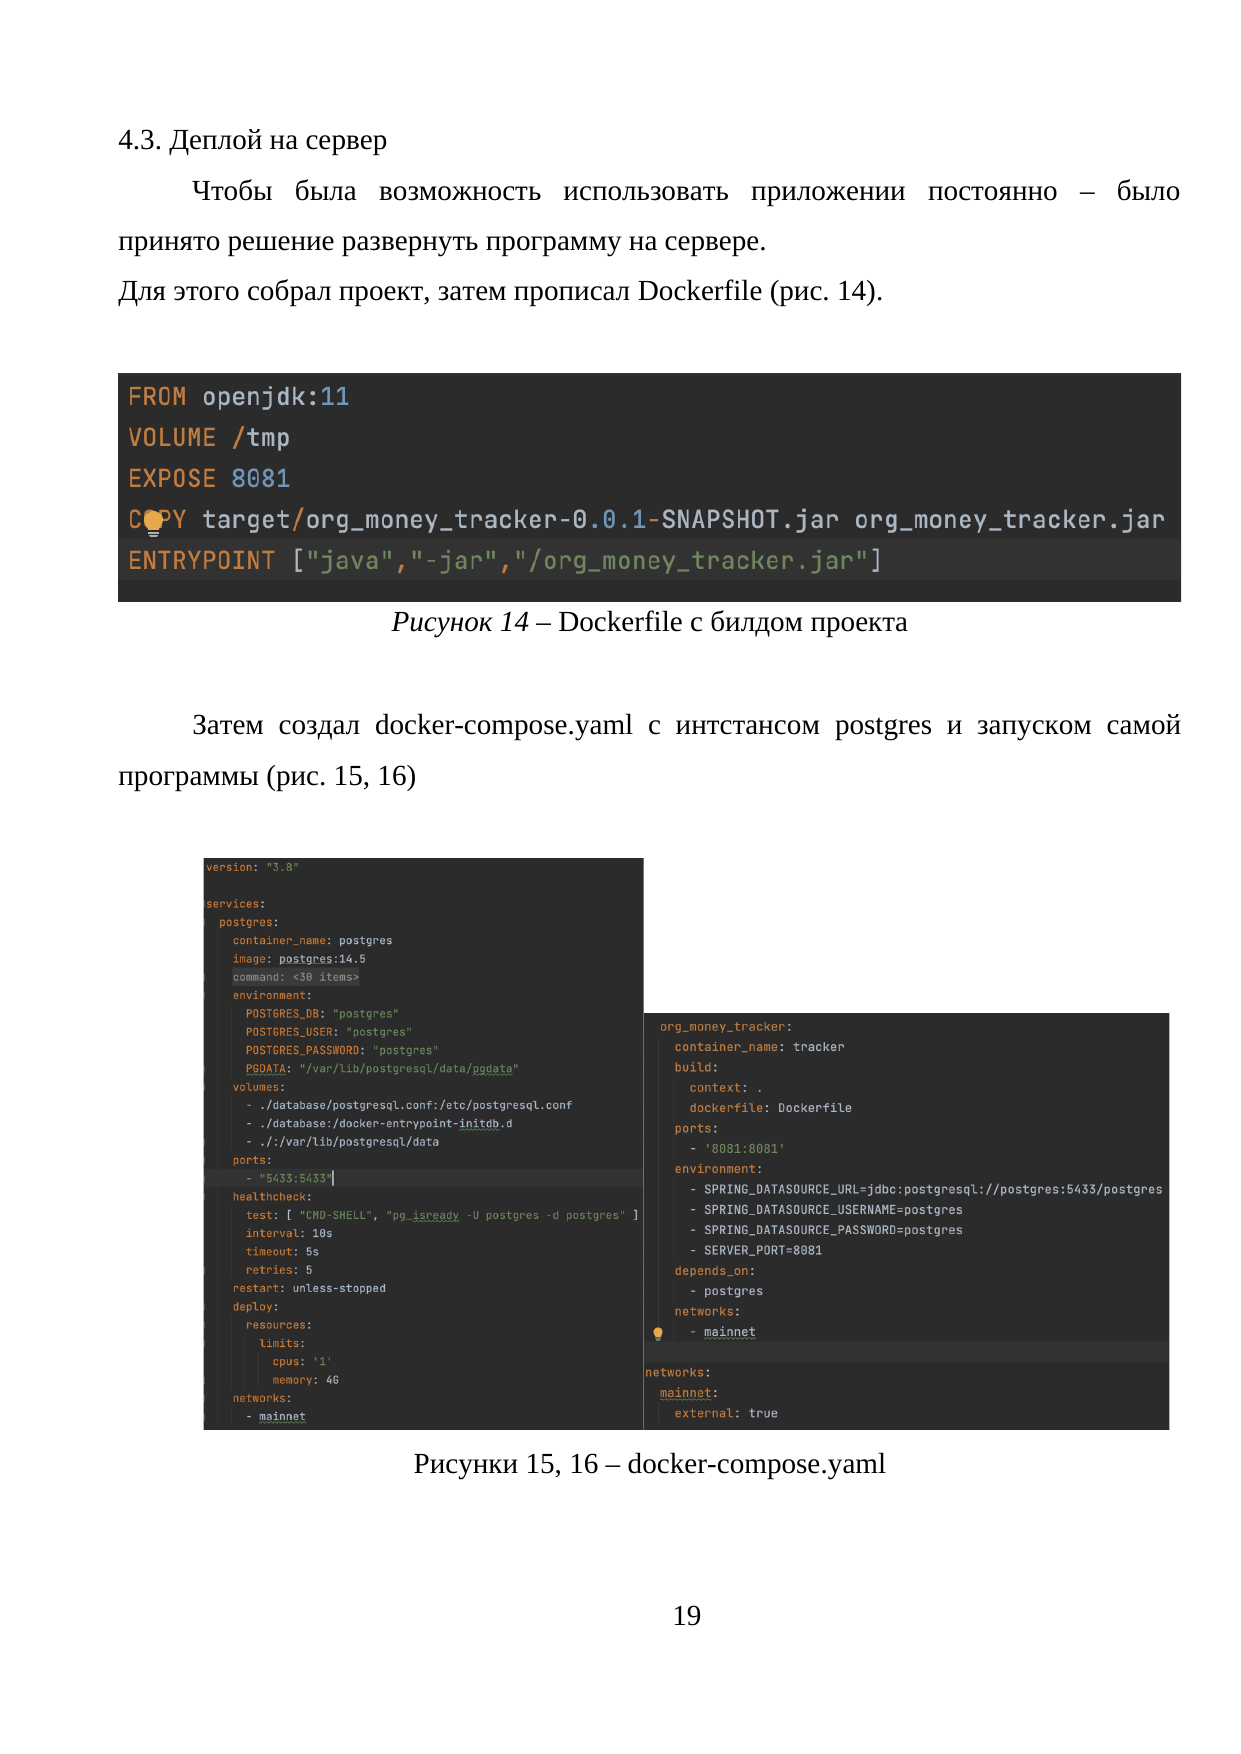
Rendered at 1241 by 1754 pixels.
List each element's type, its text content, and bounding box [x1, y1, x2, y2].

text Рисунки 15, 16 – docker-compose.yaml [118, 1447, 1181, 1480]
picture [118, 373, 1182, 602]
text Чтобы была возможность использовать приложении постоянно – было принято решение развернуть программу на сервере. [118, 173, 1181, 256]
picture [203, 858, 1170, 1430]
text Для этого собрал проект, затем прописал Dockerfile (рис. 14). [118, 273, 1181, 307]
text Затем создал docker-compose.yaml с интстансом postgres и запуском самой программы (рис. 15, 16) [118, 707, 1181, 791]
text Рисунок 14 – Dockerfile с билдом проекта [118, 602, 1181, 638]
subtitle 4.3. Деплой на сервер [118, 122, 1181, 156]
